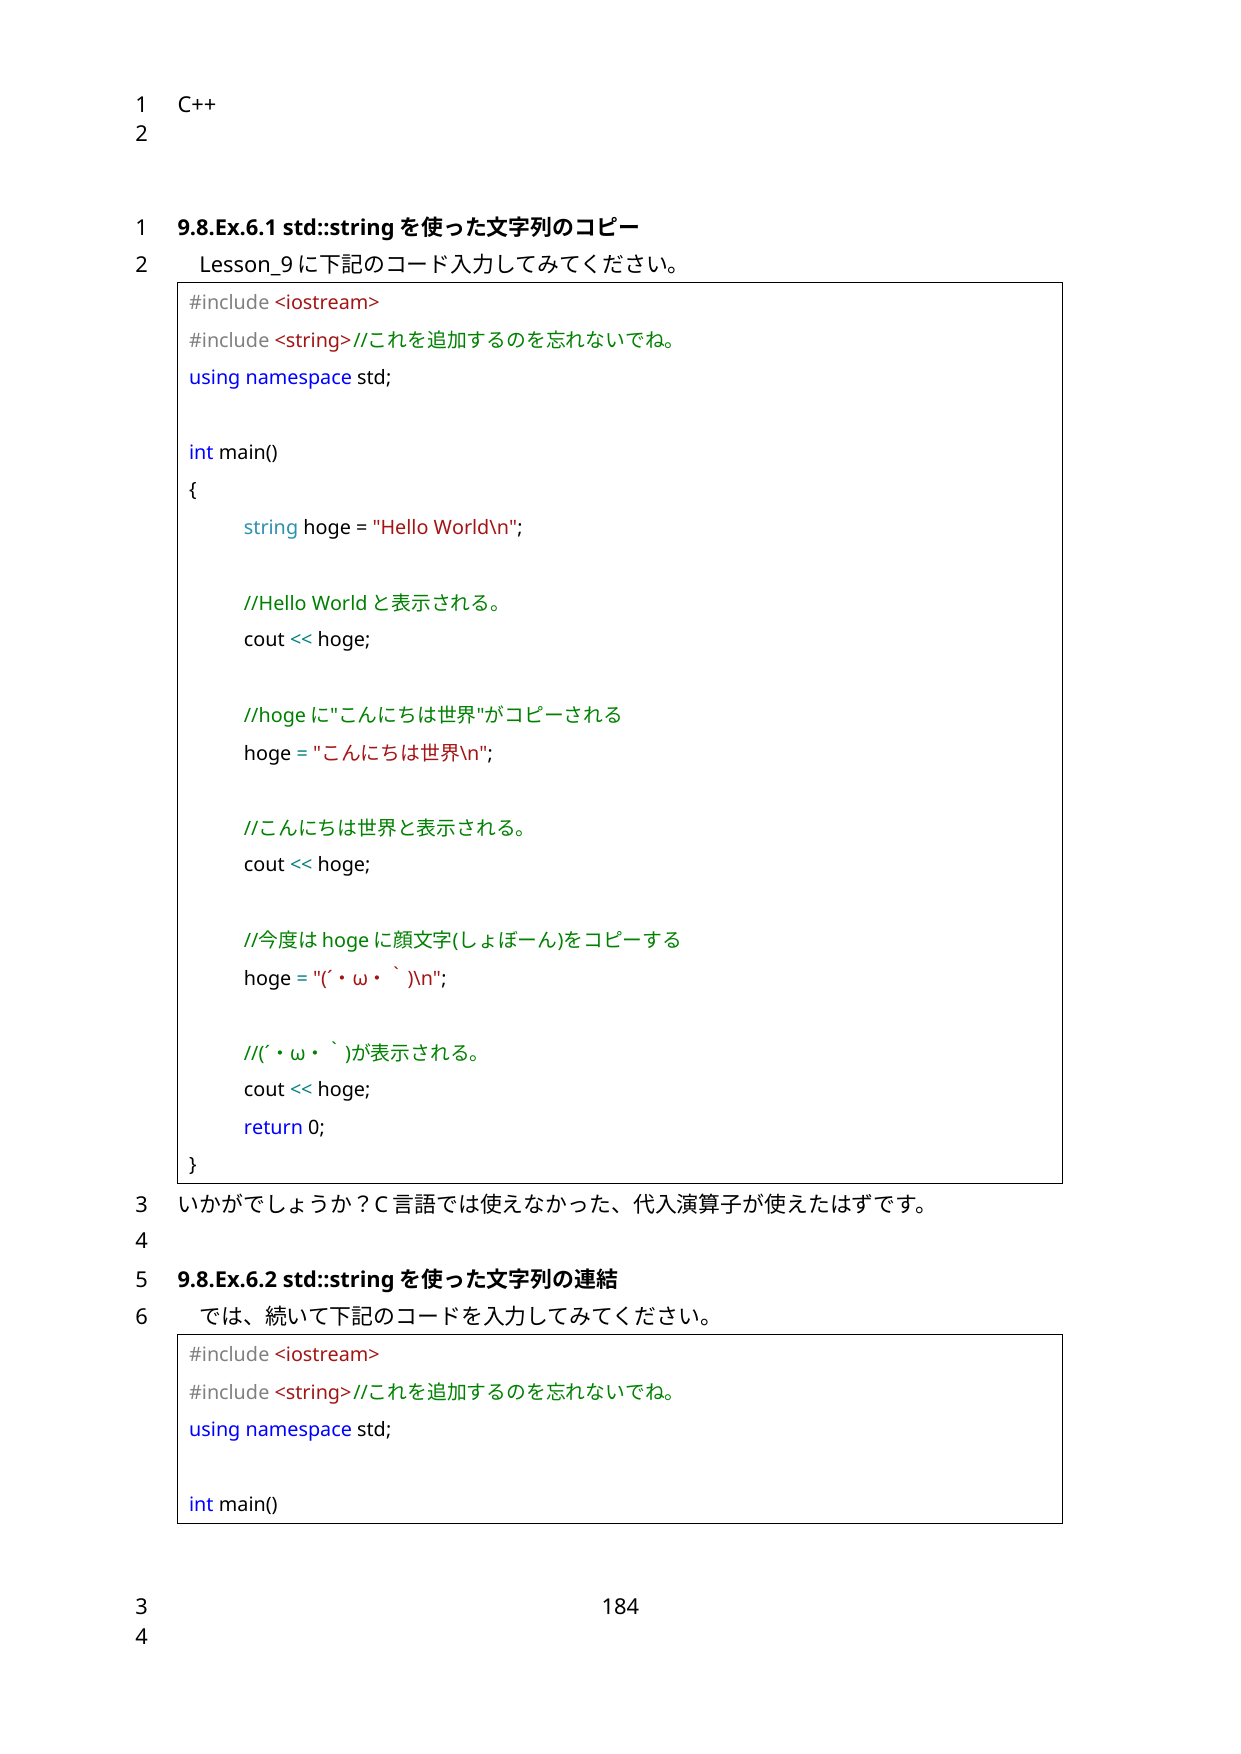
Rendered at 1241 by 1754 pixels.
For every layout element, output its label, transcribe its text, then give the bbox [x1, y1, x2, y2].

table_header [178, 1335, 1062, 1522]
text Lesson_9に下記のコード入力してみてください。 [177, 244, 1063, 282]
subtitle 9.8.Ex.6.2 std::stringを使った文字列の連結 [177, 1259, 1063, 1296]
table_header #include <iostream> #include <string> //これを追加するのを忘れないでね。 using namespace std; int main() { string hoge = "Hello World\n"; //Hello Worldと表示される。 cout << hoge; //hogeに"こんにちは世界"がコピーされる hoge = "こんにちは世界\n"; //こんにちは世界と表示される。 cout << hoge; //今度はhogeに顔文字(しょぼーん)をコピーする hoge = "(´・ω・｀)\n"; //(´・ω・｀)が表示される。 cout << hoge; return 0; } [178, 283, 1062, 1183]
text では、続いて下記のコードを入力してみてください。 [177, 1296, 1063, 1334]
text いかがでしょうか？C言語では使えなかった、代入演算子が使えたはずです。 [177, 1184, 1063, 1221]
subtitle 9.8.Ex.6.1 std::stringを使った文字列のコピー [177, 207, 1063, 244]
